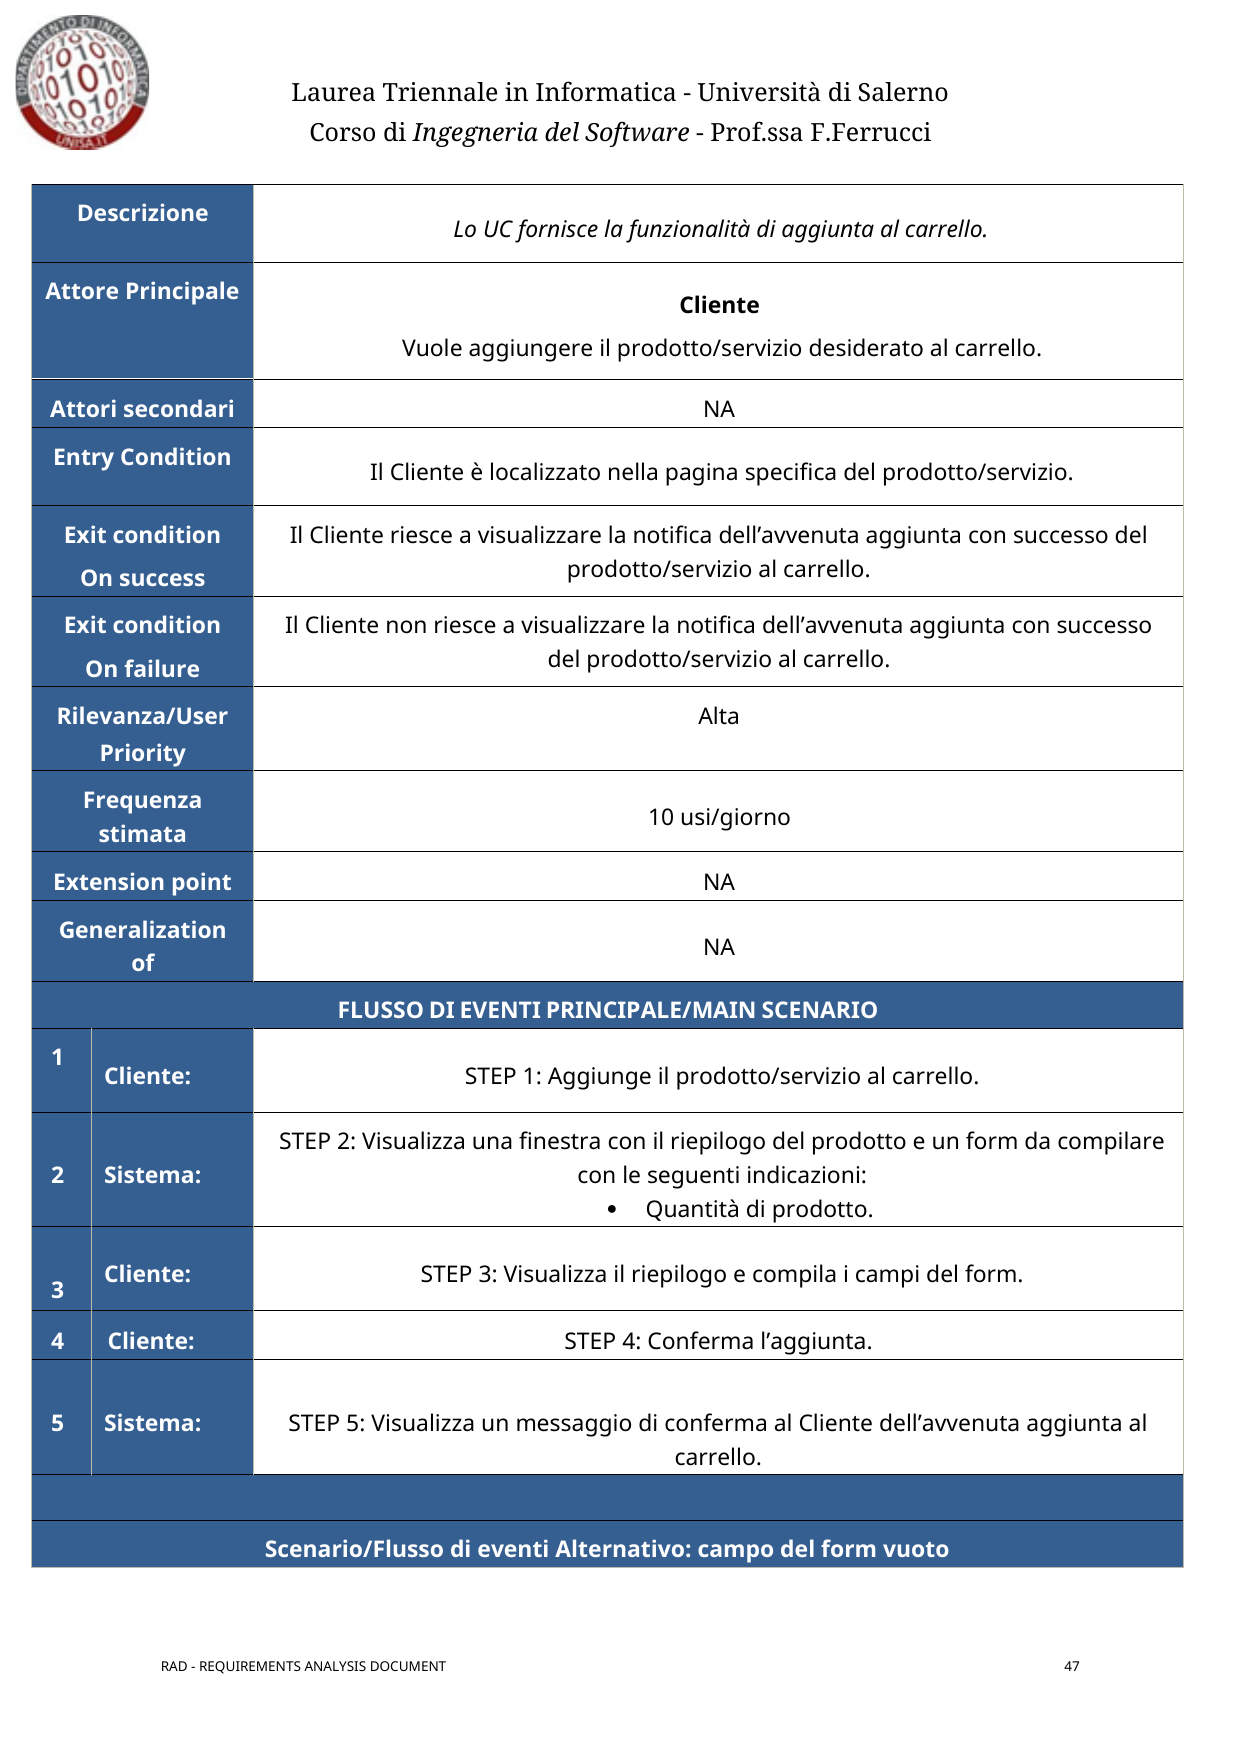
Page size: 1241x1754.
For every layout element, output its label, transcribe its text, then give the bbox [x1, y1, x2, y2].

table_cell 2 [32, 1113, 91, 1226]
table_cell Il Cliente riesce a visualizzare la notifica dell’avvenuta aggiunta con successo del prodotto/servizio al carrello. [254, 506, 1183, 596]
table_cell Exit condition On failure [32, 597, 253, 686]
table_cell 4 [32, 1311, 91, 1359]
table_cell Cliente: [92, 1227, 253, 1310]
table_cell Attori secondari [32, 380, 253, 427]
table_cell Entry Condition [32, 428, 253, 505]
table_cell Scenario/Flusso di eventi Alternativo: campo del form vuoto [32, 1521, 1183, 1567]
table_cell Alta [254, 687, 1183, 770]
table_cell 3 [32, 1227, 91, 1310]
table_cell STEP 3: Visualizza il riepilogo e compila i campi del form. [254, 1227, 1183, 1310]
table_cell STEP 2: Visualizza una finestra con il riepilogo del prodotto e un form da compilare con le seguenti indicazioni: Quantità di prodotto. [254, 1113, 1183, 1226]
table_cell [32, 1475, 1183, 1520]
table_cell Cliente Vuole aggiungere il prodotto/servizio desiderato al carrello. [254, 263, 1183, 378]
table_cell Sistema: [92, 1113, 253, 1226]
picture [15, 15, 150, 150]
table_cell Cliente: [92, 1029, 253, 1112]
table_cell Attore Principale [32, 263, 253, 378]
table_cell Lo UC fornisce la funzionalità di aggiunta al carrello. [254, 185, 1183, 262]
table_cell Extension point [32, 852, 253, 900]
table_cell Il Cliente è localizzato nella pagina specifica del prodotto/servizio. [254, 428, 1183, 505]
table_cell NA [254, 852, 1183, 900]
table_cell Sistema: [92, 1360, 253, 1474]
table_cell NA [254, 901, 1183, 981]
table_cell 5 [32, 1360, 91, 1474]
table_cell 10 usi/giorno [254, 771, 1183, 851]
table_cell 1 [32, 1029, 91, 1112]
table_cell STEP 1: Aggiunge il prodotto/servizio al carrello. [254, 1029, 1183, 1112]
table_cell Exit condition On success [32, 506, 253, 596]
table_cell STEP 5: Visualizza un messaggio di conferma al Cliente dell’avvenuta aggiunta al carrello. [254, 1360, 1183, 1474]
table_cell Il Cliente non riesce a visualizzare la notifica dell’avvenuta aggiunta con successo del prodotto/servizio al carrello. [254, 597, 1183, 686]
table_cell Frequenza stimata [32, 771, 253, 851]
table_cell FLUSSO DI EVENTI PRINCIPALE/MAIN SCENARIO [32, 982, 1183, 1028]
table_cell Rilevanza/User Priority [32, 687, 253, 770]
table_cell Generalization of [32, 901, 253, 981]
table_cell NA [254, 380, 1183, 427]
table_cell Cliente: [92, 1311, 253, 1359]
table_cell Descrizione [32, 185, 253, 262]
table_cell STEP 4: Conferma l’aggiunta. [254, 1311, 1183, 1359]
